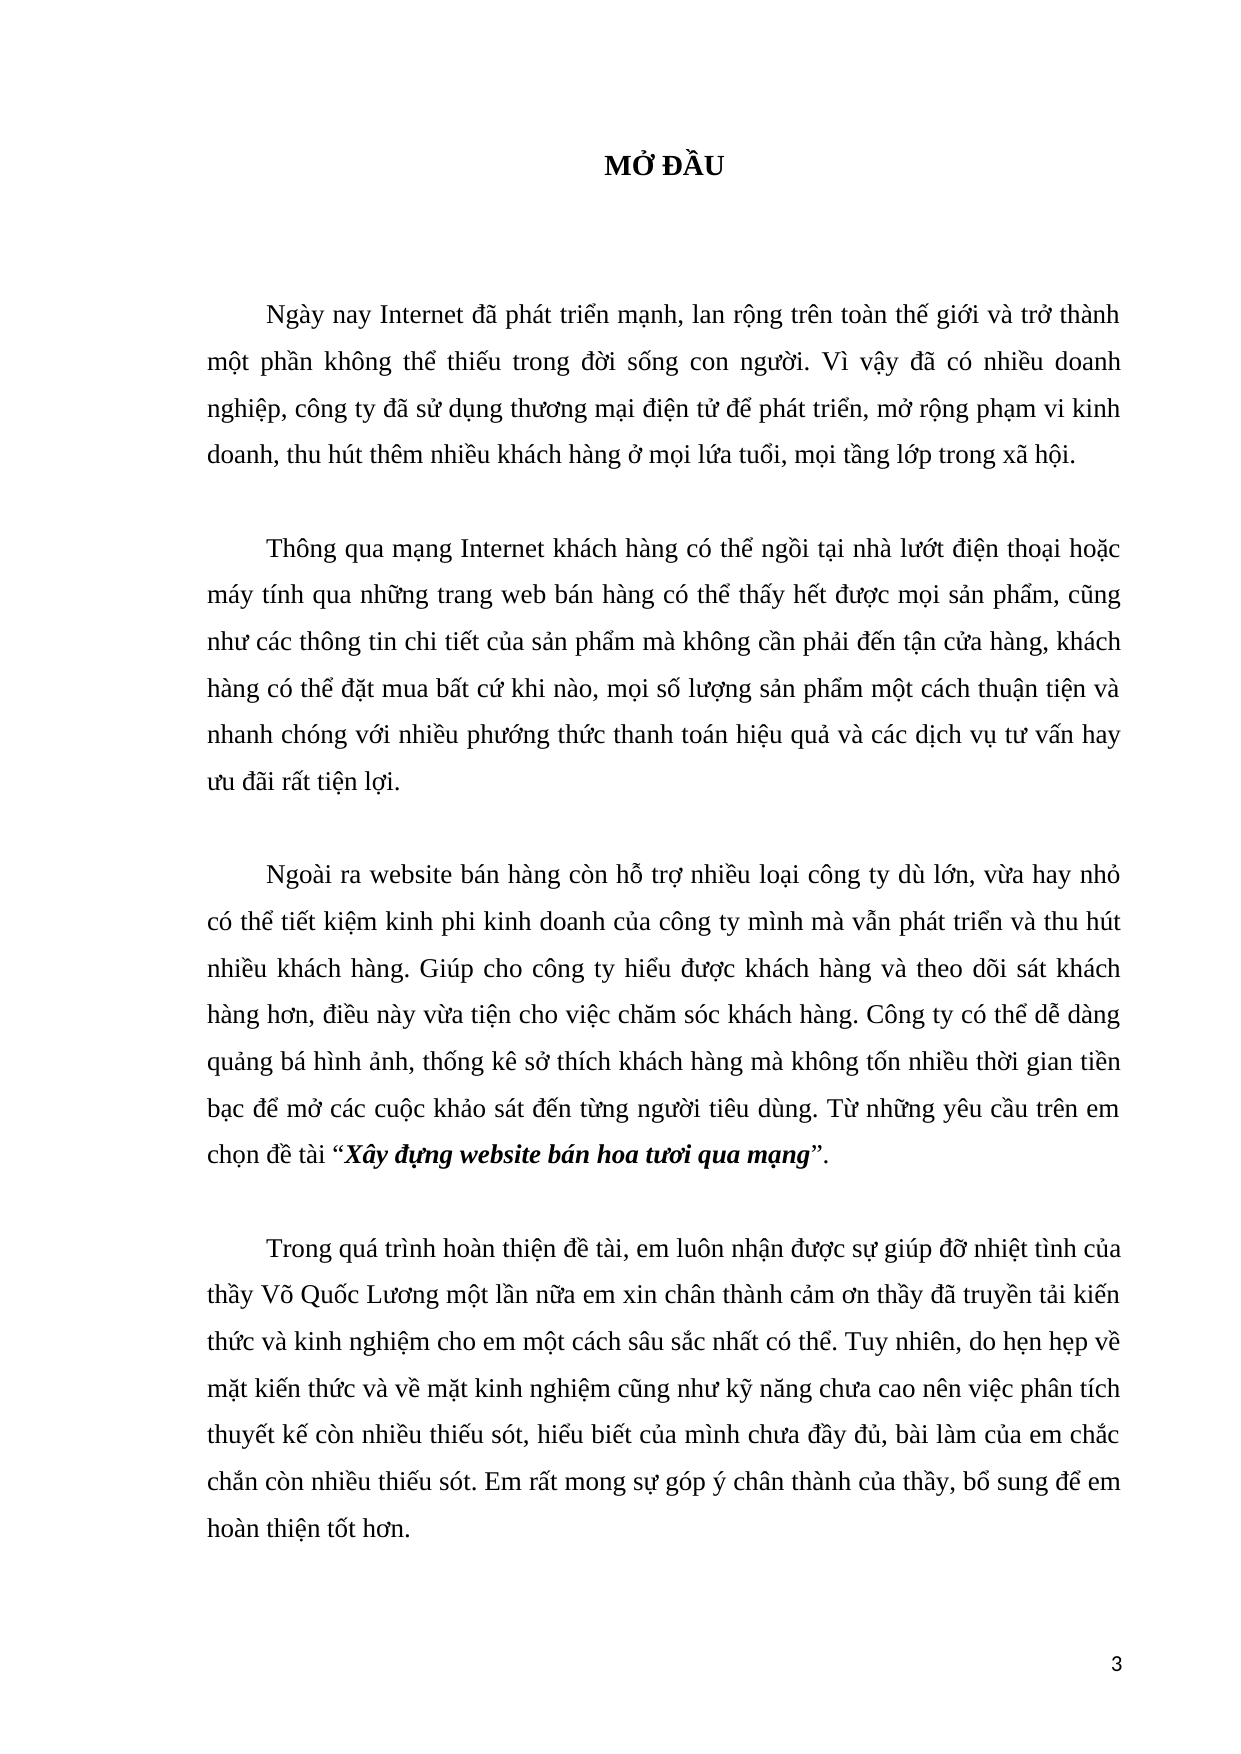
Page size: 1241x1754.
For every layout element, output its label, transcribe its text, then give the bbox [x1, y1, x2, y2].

text Thông qua mạng Internet khách hàng có thể ngồi tại nhà lướt điện thoại hoặc máy tính qua những trang web bán hàng có thể thấy hết được mọi sản phẩm, cũng như các thông tin chi tiết của sản phẩm mà không cần phải đến tận cửa hàng, khách hàng có thể đặt mua bất cứ khi nào, mọi số lượng sản phẩm một cách thuận tiện và nhanh chóng với nhiều phướng thức thanh toán hiệu quả và các dịch vụ tư vấn hay ưu đãi rất tiện lợi. [207, 532, 1122, 796]
text Trong quá trình hoàn thiện đề tài, em luôn nhận được sự giúp đỡ nhiệt tình của thầy Võ Quốc Lương một lần nữa em xin chân thành cảm ơn thầy đã truyền tải kiến thức và kinh nghiệm cho em một cách sâu sắc nhất có thể. Tuy nhiên, do hẹn hẹp về mặt kiến thức và về mặt kinh nghiệm cũng như kỹ năng chưa cao nên việc phân tích thuyết kế còn nhiều thiếu sót, hiểu biết của mình chưa đầy đủ, bài làm của em chắc chắn còn nhiều thiếu sót. Em rất mong sự góp ý chân thành của thầy, bổ sung để em hoàn thiện tốt hơn. [207, 1232, 1122, 1543]
text Ngoài ra website bán hàng còn hỗ trợ nhiều loại công ty dù lớn, vừa hay nhỏ có thể tiết kiệm kinh phi kinh doanh của công ty mình mà vẫn phát triển và thu hút nhiều khách hàng. Giúp cho công ty hiểu được khách hàng và theo dõi sát khách hàng hơn, điều này vừa tiện cho việc chăm sóc khách hàng. Công ty có thể dễ dàng quảng bá hình ảnh, thống kê sở thích khách hàng mà không tốn nhiều thời gian tiền bạc để mở các cuộc khảo sát đến từng người tiêu dùng. Từ những yêu cầu trên em chọn đề tài “Xây đựng website bán hoa tươi qua mạng”. [207, 859, 1122, 1170]
text MỞ ĐẦU [207, 148, 1122, 181]
text Ngày nay Internet đã phát triển mạnh, lan rộng trên toàn thế giới và trở thành một phần không thể thiếu trong đời sống con người. Vì vậy đã có nhiều doanh nghiệp, công ty đã sử dụng thương mại điện tử để phát triển, mở rộng phạm vi kinh doanh, thu hút thêm nhiều khách hàng ở mọi lứa tuổi, mọi tầng lớp trong xã hội. [207, 299, 1122, 470]
